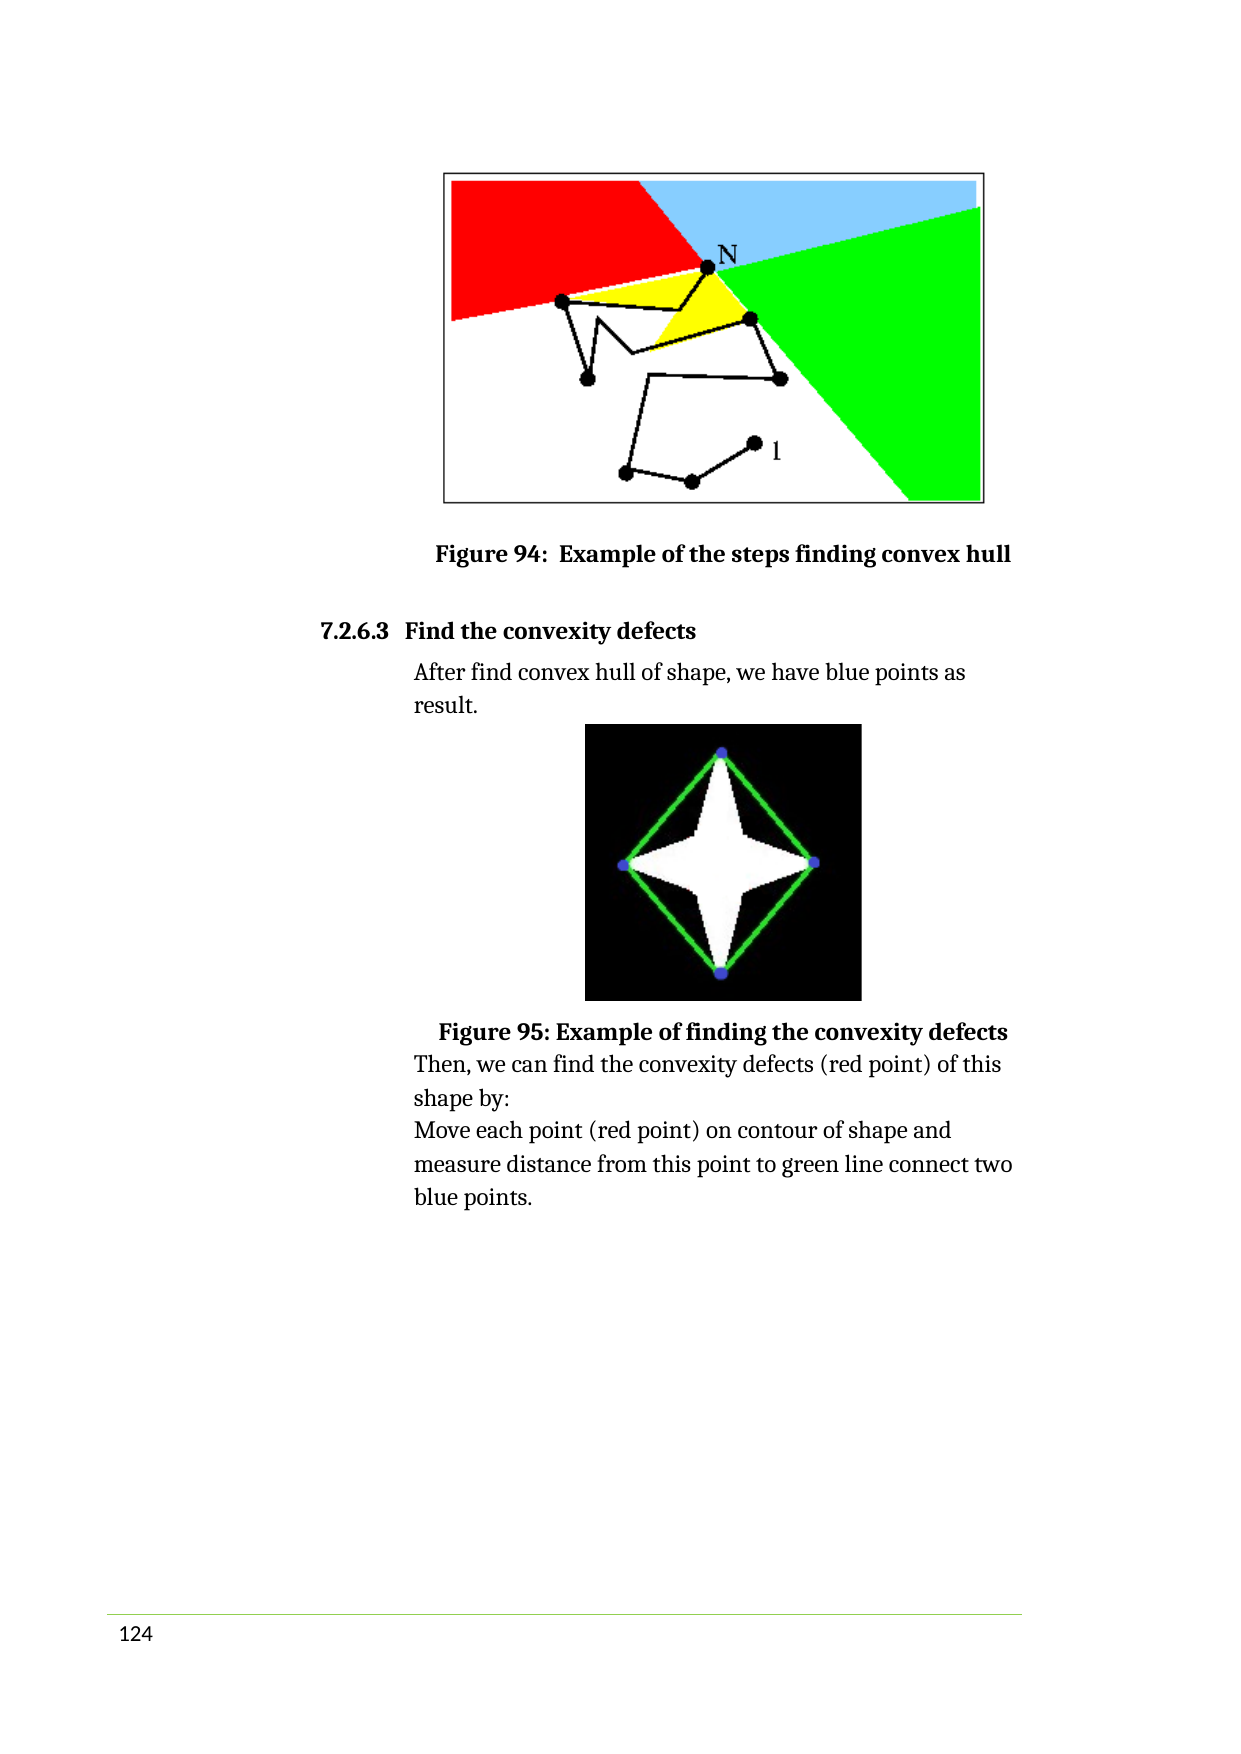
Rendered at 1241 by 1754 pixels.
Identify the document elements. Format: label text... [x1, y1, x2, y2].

text Figure 94: Example of the steps finding convex hull [413, 540, 1033, 569]
picture [585, 724, 862, 1001]
picture [423, 147, 1024, 524]
text Then, we can find the convexity defects (red point) of this shape by: [413, 1050, 1033, 1112]
text Figure 95: Example of finding the convexity defects [413, 1017, 1033, 1046]
text After find convex hull of shape, we have blue points as result. [413, 658, 1033, 720]
text Move each point (red point) on contour of shape and measure distance from this point to green line connect two blue points. [413, 1116, 1033, 1211]
subtitle Find the convexity defects [321, 617, 1033, 646]
